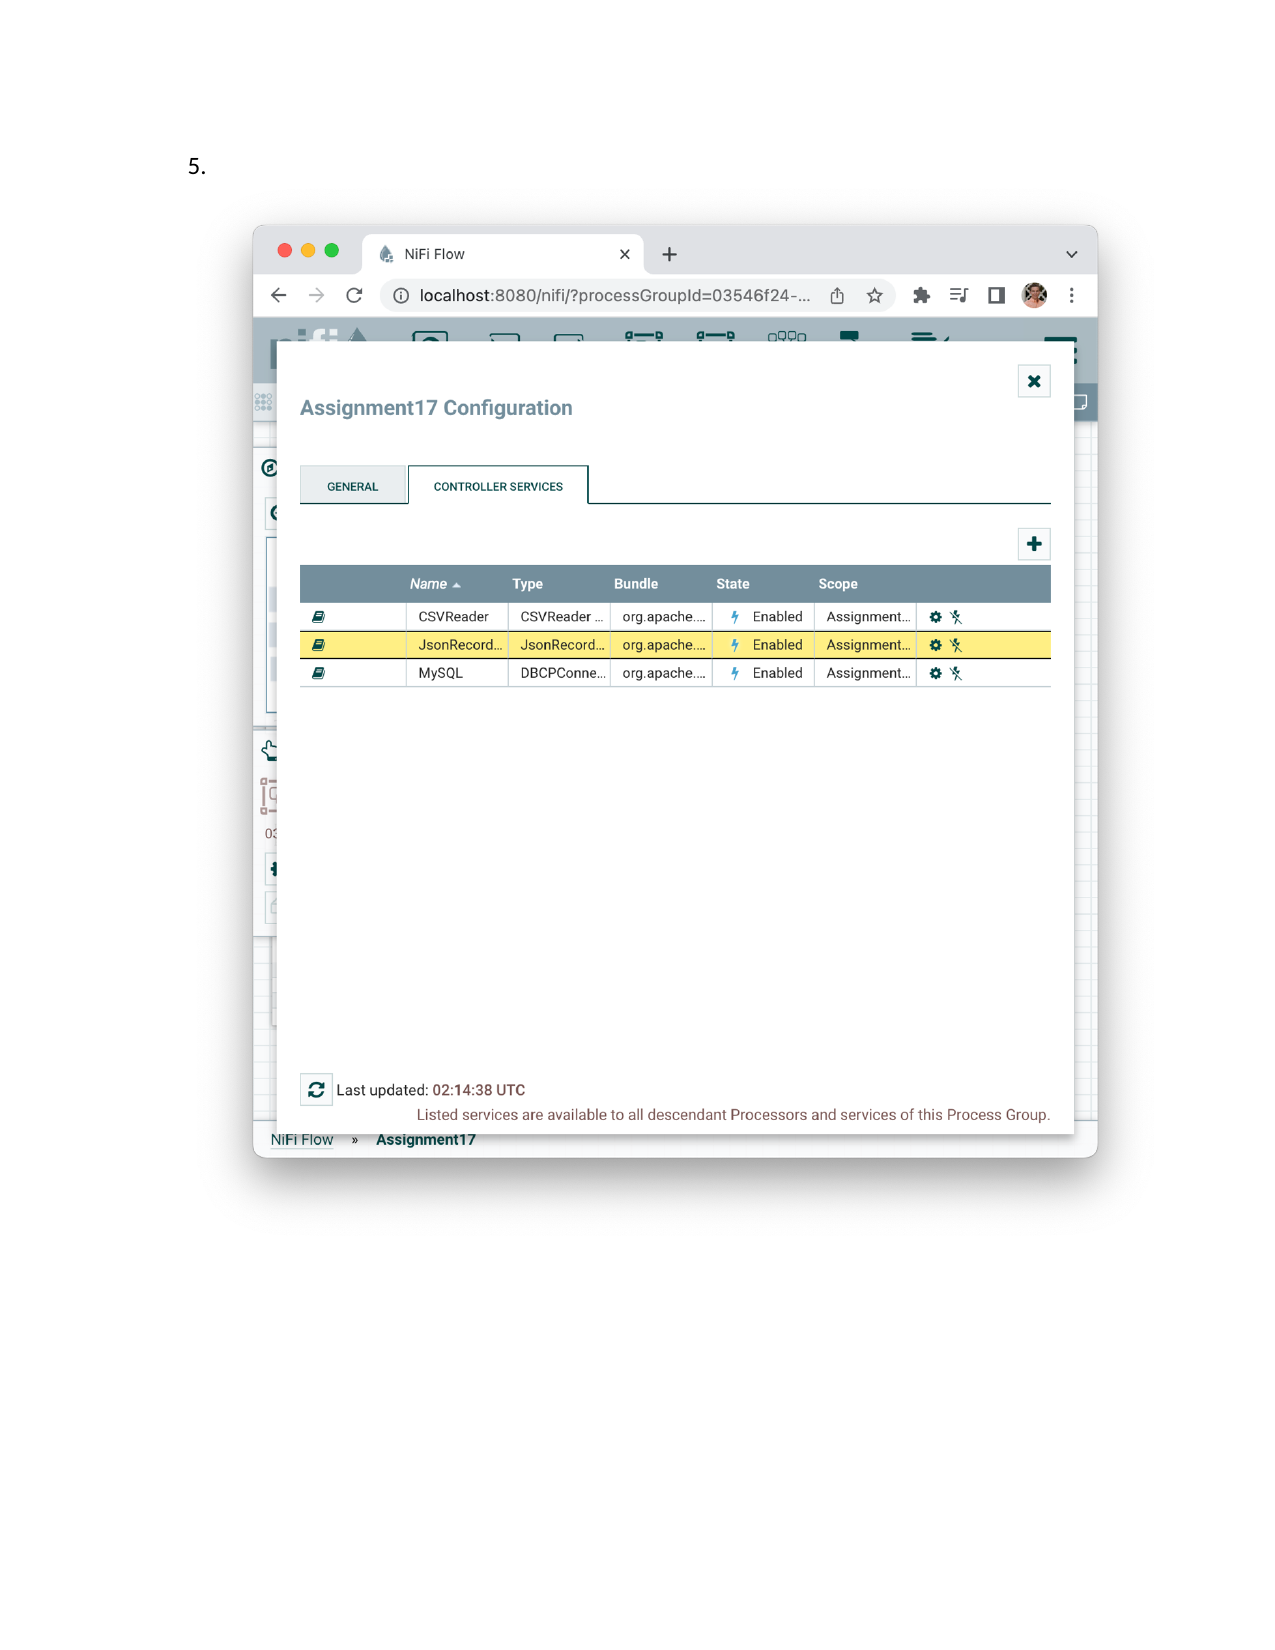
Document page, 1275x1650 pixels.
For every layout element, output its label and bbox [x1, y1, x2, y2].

picture [187, 180, 1163, 1244]
